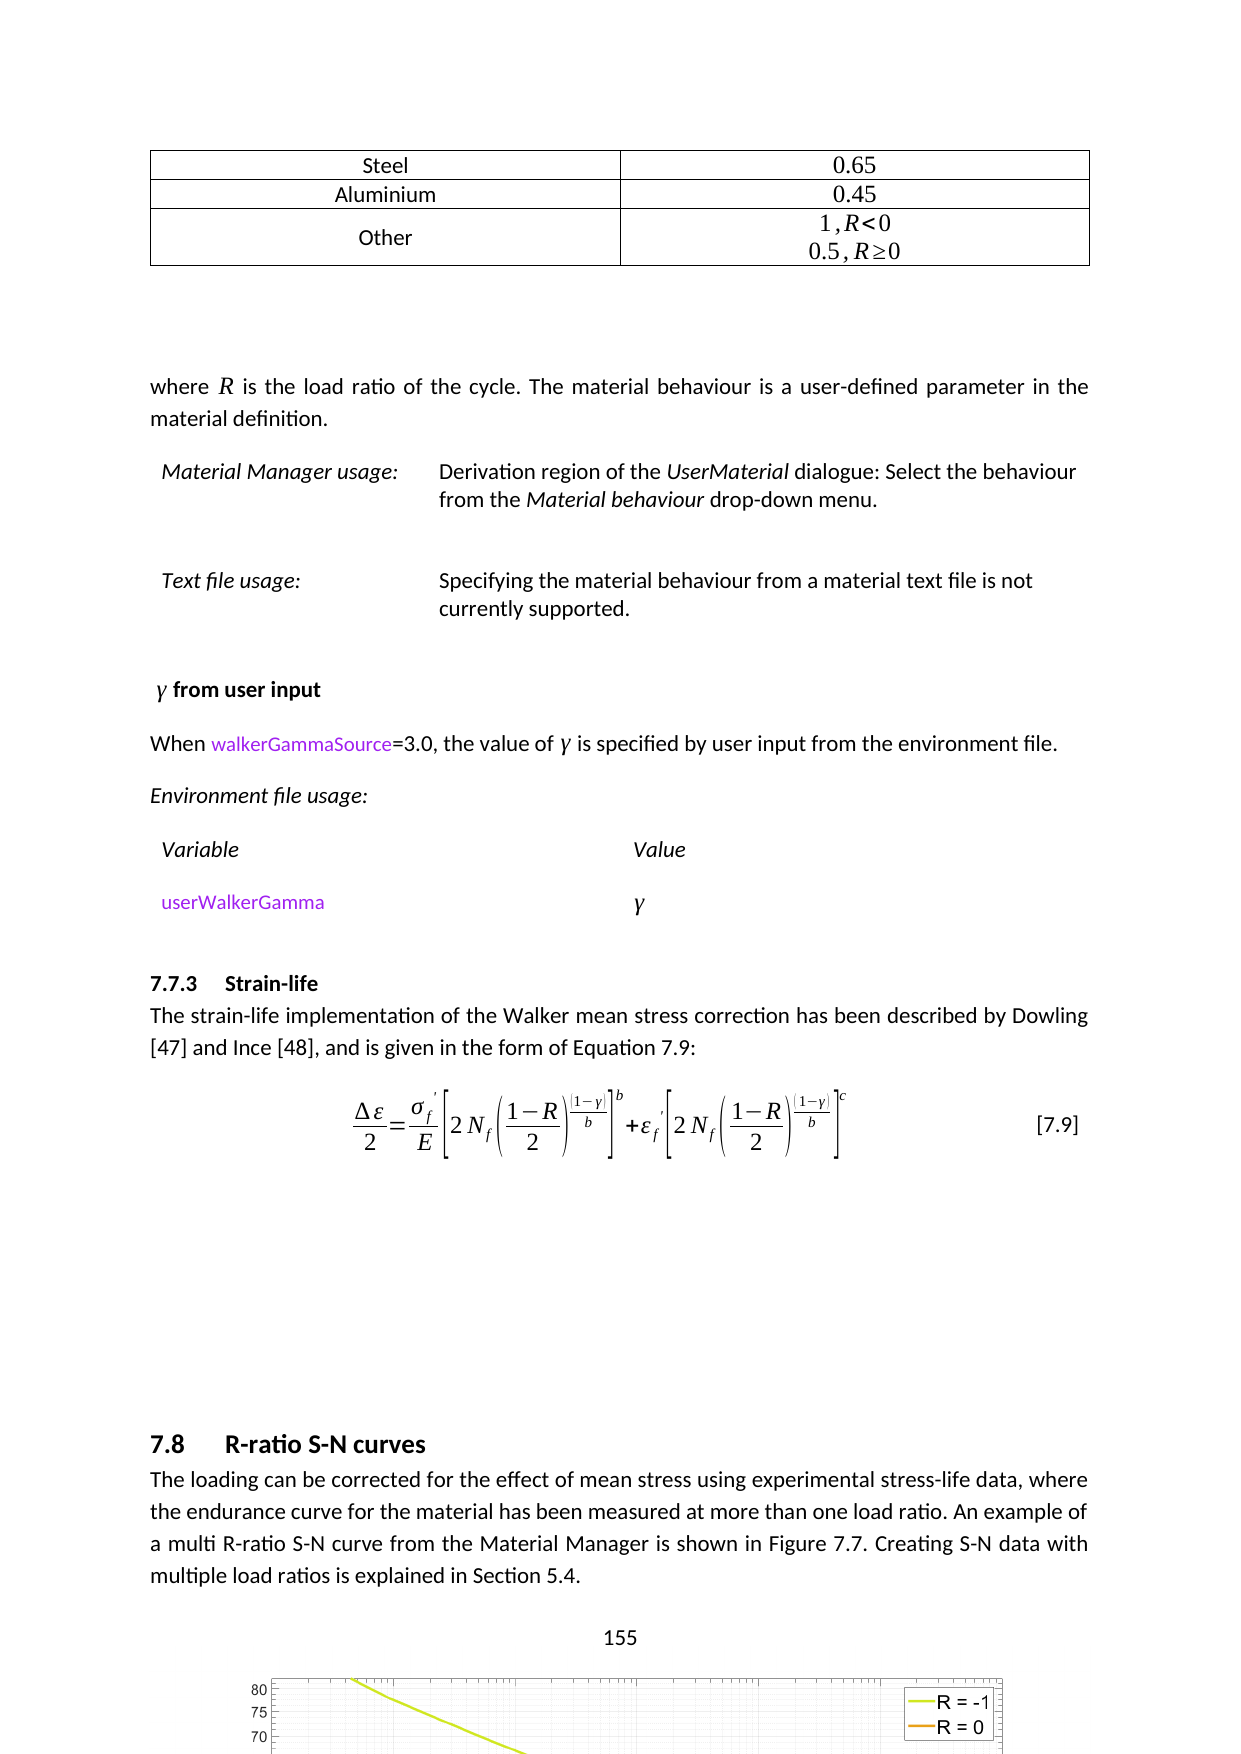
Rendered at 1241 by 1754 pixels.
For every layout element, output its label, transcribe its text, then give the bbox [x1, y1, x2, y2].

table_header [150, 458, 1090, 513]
text from user input [150, 676, 1090, 704]
subtitle 7.8 R-ratio S-N curves [150, 1427, 1090, 1460]
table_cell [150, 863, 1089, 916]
text The strain-life implementation of the Walker mean stress correction has been described by Dowling and Ince, and is given in the form of Equation 7.9: [150, 1001, 1090, 1062]
subtitle 7.7.3 Strain-life [150, 969, 1090, 997]
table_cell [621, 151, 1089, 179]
text where is the load ratio of the cycle. The material behaviour is a user-defined parameter in the material definition. [150, 372, 1090, 432]
text Environment file usage: [150, 782, 1090, 810]
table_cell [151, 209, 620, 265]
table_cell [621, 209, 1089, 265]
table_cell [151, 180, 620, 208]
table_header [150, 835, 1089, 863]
text The loading can be corrected for the effect of mean stress using experimental stress-life data, where the endurance curve for the material has been measured at more than one load ratio. An example of a multi R-ratio S-N curve from the Material Manager is shown in Figure 7.7. Creating S-N data with multiple load ratios is explained in Section 5.4. [150, 1465, 1090, 1589]
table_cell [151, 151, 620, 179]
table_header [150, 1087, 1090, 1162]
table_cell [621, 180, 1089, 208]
text When walkerGammaSource=3.0, the value of is specified by user input from the environment file. [150, 729, 1090, 757]
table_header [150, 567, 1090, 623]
picture [149, 1646, 1091, 1754]
